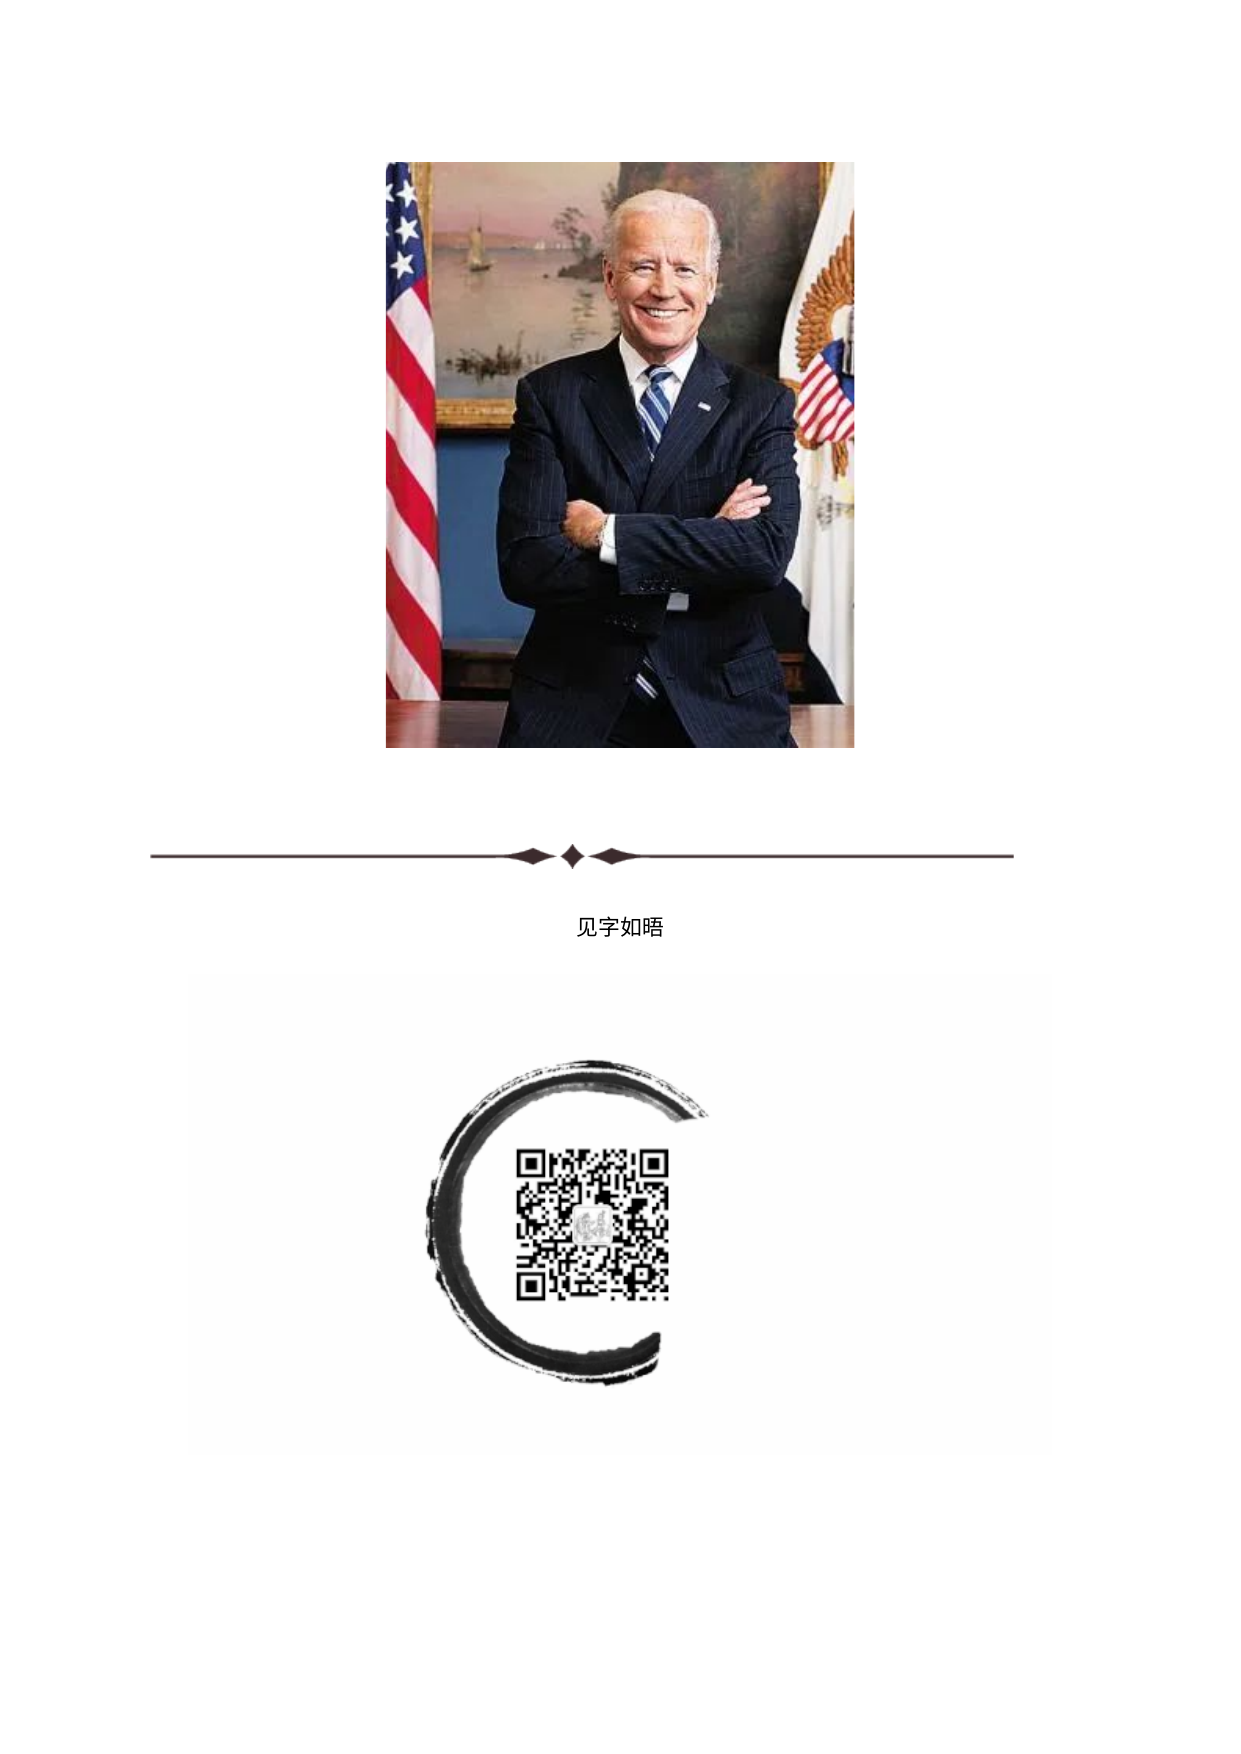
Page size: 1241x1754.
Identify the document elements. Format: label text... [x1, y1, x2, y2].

picture [385, 162, 855, 748]
picture [188, 974, 1053, 1455]
picture [150, 844, 1014, 869]
text 见字如晤 [150, 909, 1090, 942]
